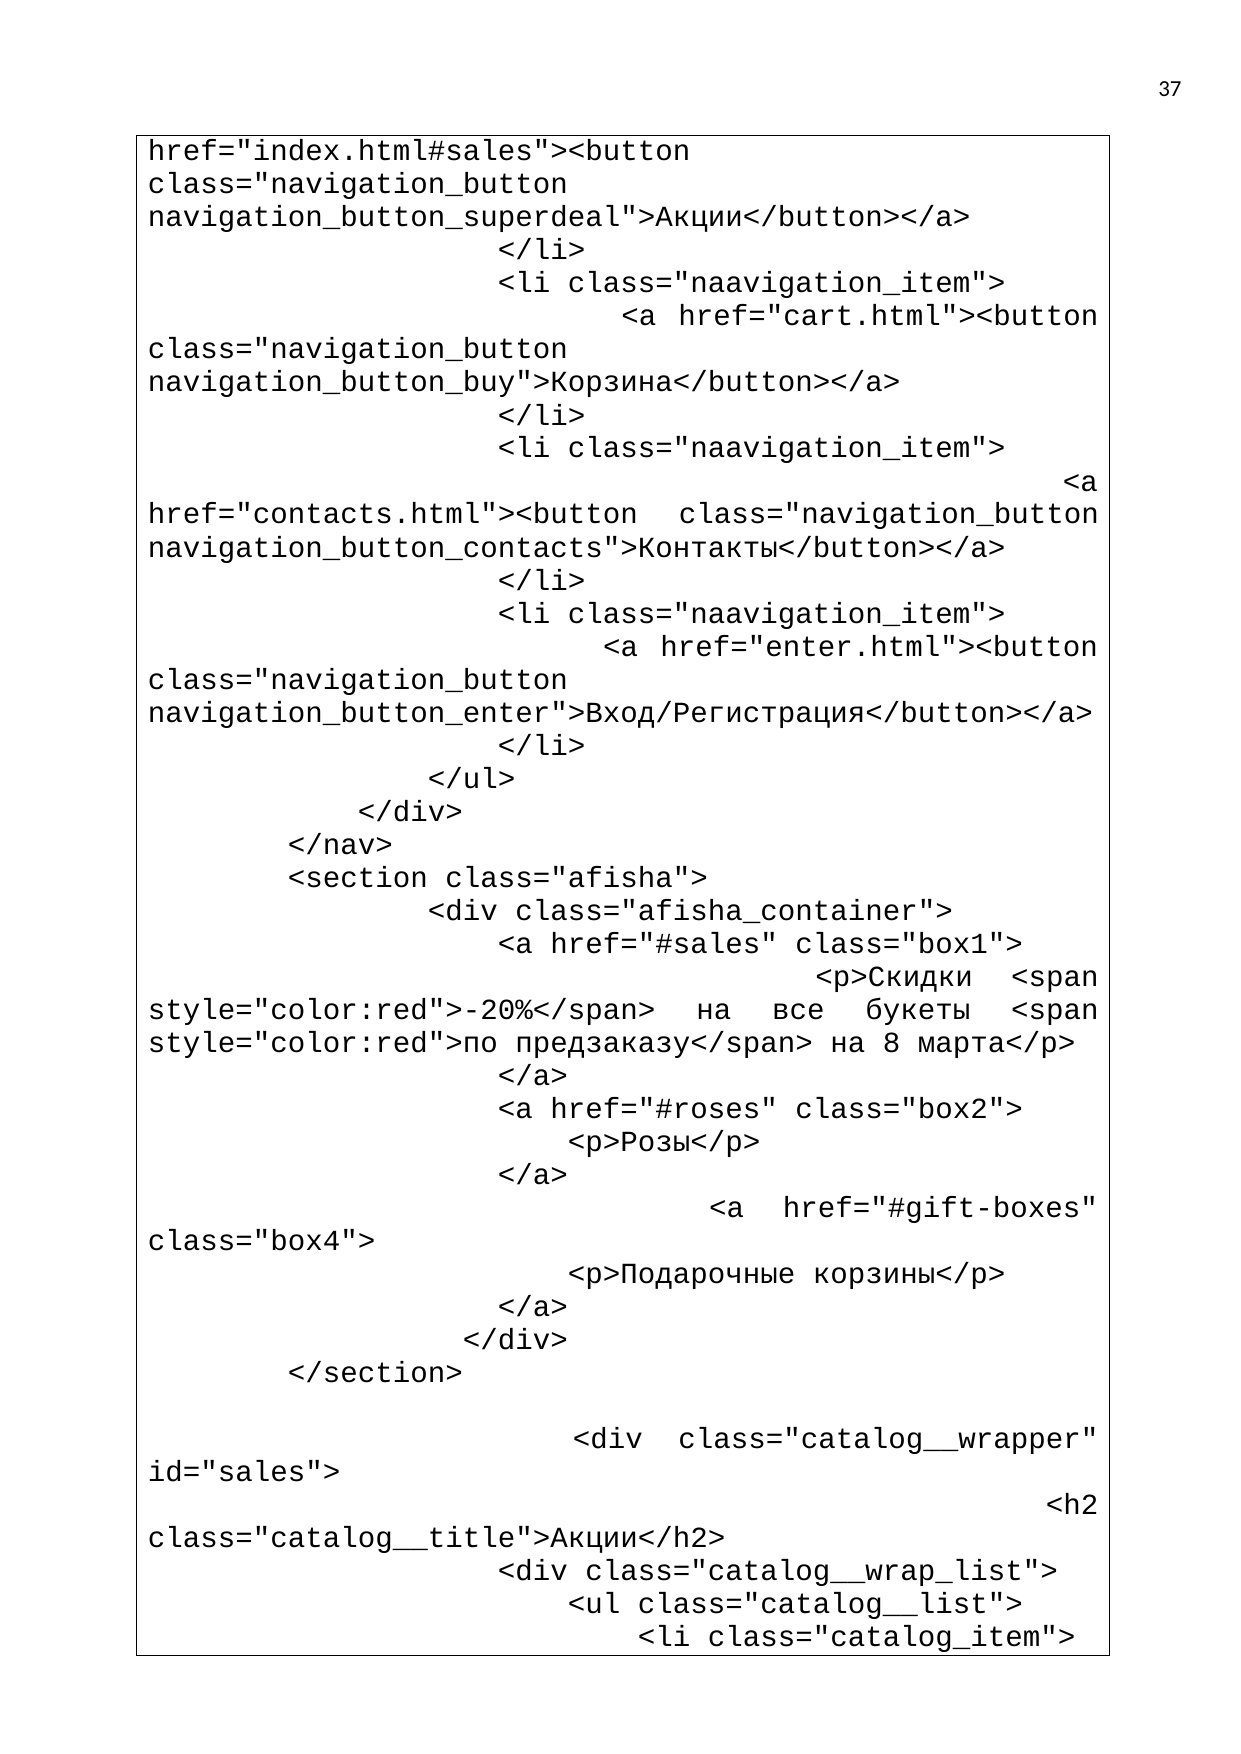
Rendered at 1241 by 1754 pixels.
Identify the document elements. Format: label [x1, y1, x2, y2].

table_header [137, 136, 1109, 1655]
